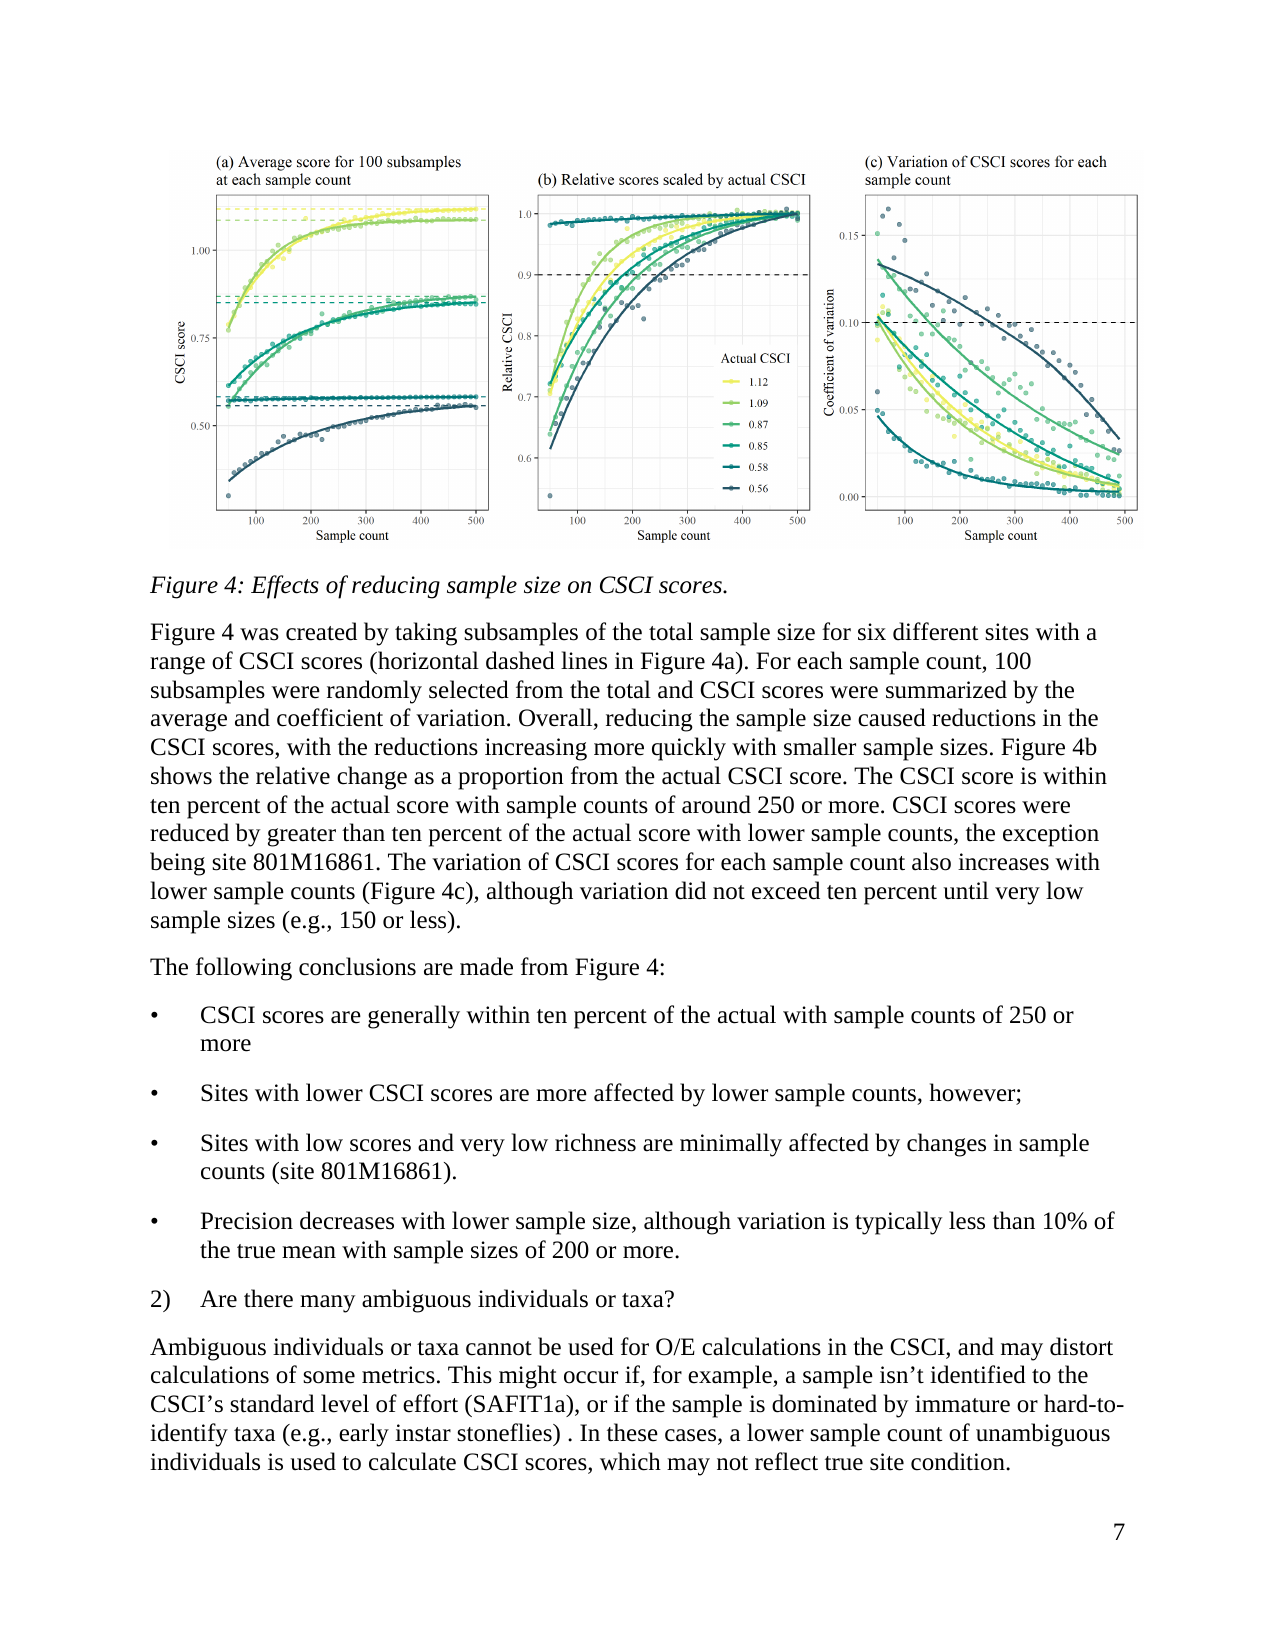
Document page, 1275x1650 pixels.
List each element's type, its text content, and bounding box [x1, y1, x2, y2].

list Sites with lower CSCI scores are more affected by lower sample counts, however; [150, 1078, 1125, 1107]
list Sites with low scores and very low richness are minimally affected by changes in sample counts (site 801M16861). [150, 1128, 1125, 1185]
text Ambiguous individuals or taxa cannot be used for O/E calculations in the CSCI, and may distort calculations of some metrics. This might occur if, for example, a sample isn’t identified to the CSCI’s standard level of effort (SAFIT1a), or if the sample is dominated by immature or hard-to-identify taxa (e.g., early instar stoneflies) . In these cases, a lower sample count of unambiguous individuals is used to calculate CSCI scores, which may not reflect true site condition. [150, 1332, 1125, 1476]
text Figure 4 was created by taking subsamples of the total sample size for six different sites with a range of CSCI scores (horizontal dashed lines in Figure 4a). For each sample count, 100 subsamples were randomly selected from the total and CSCI scores were summarized by the average and coefficient of variation. Overall, reducing the sample size caused reductions in the CSCI scores, with the reductions increasing more quickly with smaller sample sizes. Figure 4b shows the relative change as a proportion from the actual CSCI score. The CSCI score is within ten percent of the actual score with sample counts of around 250 or more. CSCI scores were reduced by greater than ten percent of the actual score with lower sample counts, the exception being site 801M16861. The variation of CSCI scores for each sample count also increases with lower sample counts (Figure 4c), although variation did not exceed ten percent until very low sample sizes (e.g., 150 or less). [150, 617, 1125, 933]
text The following conclusions are made from Figure 4: [150, 952, 1125, 981]
list CSCI scores are generally within ten percent of the actual with sample counts of 250 or more [150, 1000, 1125, 1057]
list Precision decreases with lower sample size, although variation is typically less than 10% of the true mean with sample sizes of 200 or more. [150, 1206, 1125, 1263]
text Figure 4: Effects of reducing sample size on CSCI scores. [150, 570, 1125, 598]
list Are there many ambiguous individuals or taxa? [150, 1284, 1125, 1313]
picture [168, 150, 1144, 549]
